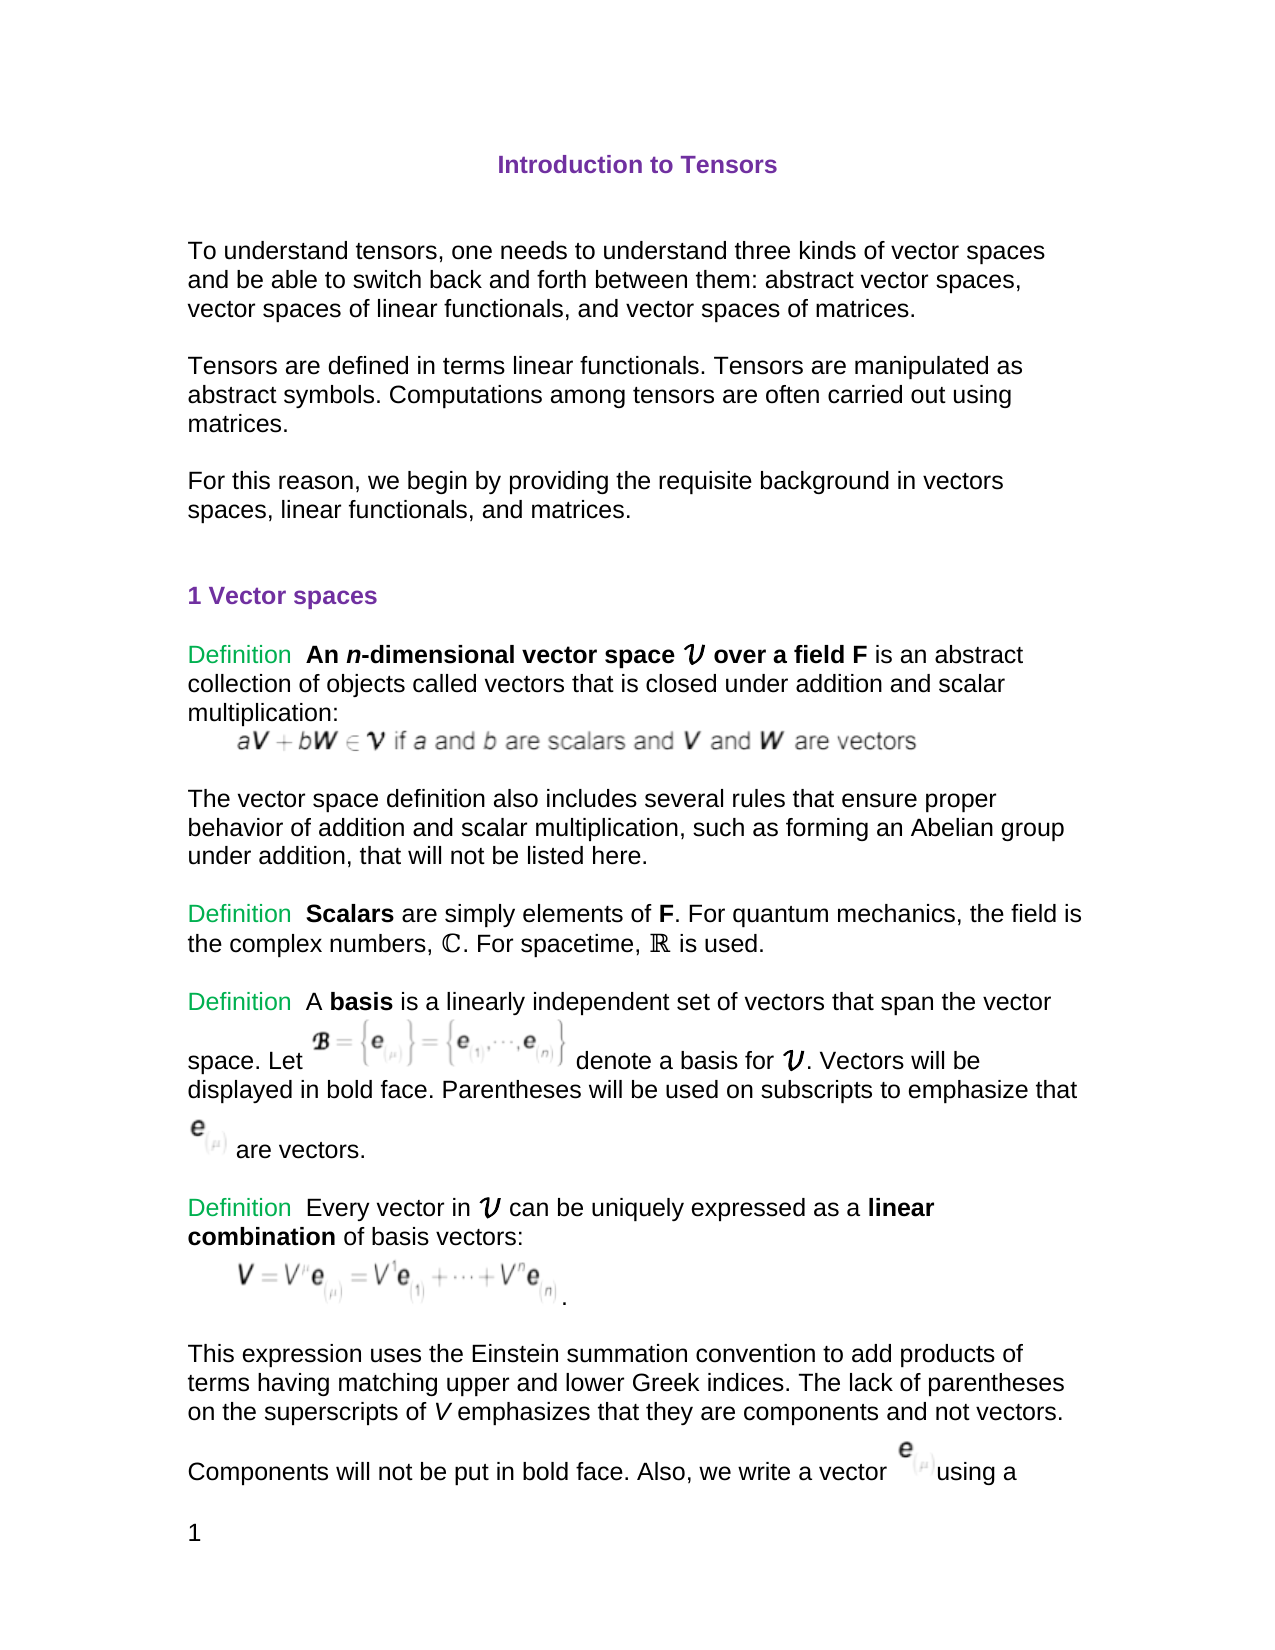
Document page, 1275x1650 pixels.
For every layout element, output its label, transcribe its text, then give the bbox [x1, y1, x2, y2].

text To understand tensors, one needs to understand three kinds of vector spaces and be able to switch back and forth between them: abstract vector spaces, vector spaces of linear functionals, and vector spaces of matrices. [187, 236, 1087, 322]
text Tensors are defined in terms linear functionals. Tensors are manipulated as abstract symbols. Computations among tensors are often carried out using matrices. [187, 351, 1087, 437]
text The vector space definition also includes several rules that ensure proper behavior of addition and scalar multiplication, such as forming an Abelian group under addition, that will not be listed here. [187, 784, 1087, 870]
text For this reason, we begin by providing the requisite background in vectors spaces, linear functionals, and matrices. [187, 466, 1087, 524]
text Definition Scalars are simply elements of F. For quantum mechanics, the field is the complex numbers, ℂ. For spacetime, ℝ is used. [187, 899, 1087, 958]
text Definition Every vector in 𝒱 can be uniquely expressed as a linear combination of basis vectors: [187, 1192, 1087, 1251]
text . [187, 1251, 1087, 1311]
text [187, 1339, 1087, 1485]
text Definition A basis is a linearly independent set of vectors that span the vector space. Let denote a basis for 𝒱. Vectors will be displayed in bold face. Parentheses will be used on subscripts to emphasize that are vectors. [187, 986, 1087, 1163]
text 1 Vector spaces [187, 581, 1087, 610]
text Introduction to Tensors [187, 150, 1087, 179]
text Definition An n-dimensional vector space 𝒱 over a field F is an abstract collection of objects called vectors that is closed under addition and scalar multiplication: [187, 639, 1087, 726]
